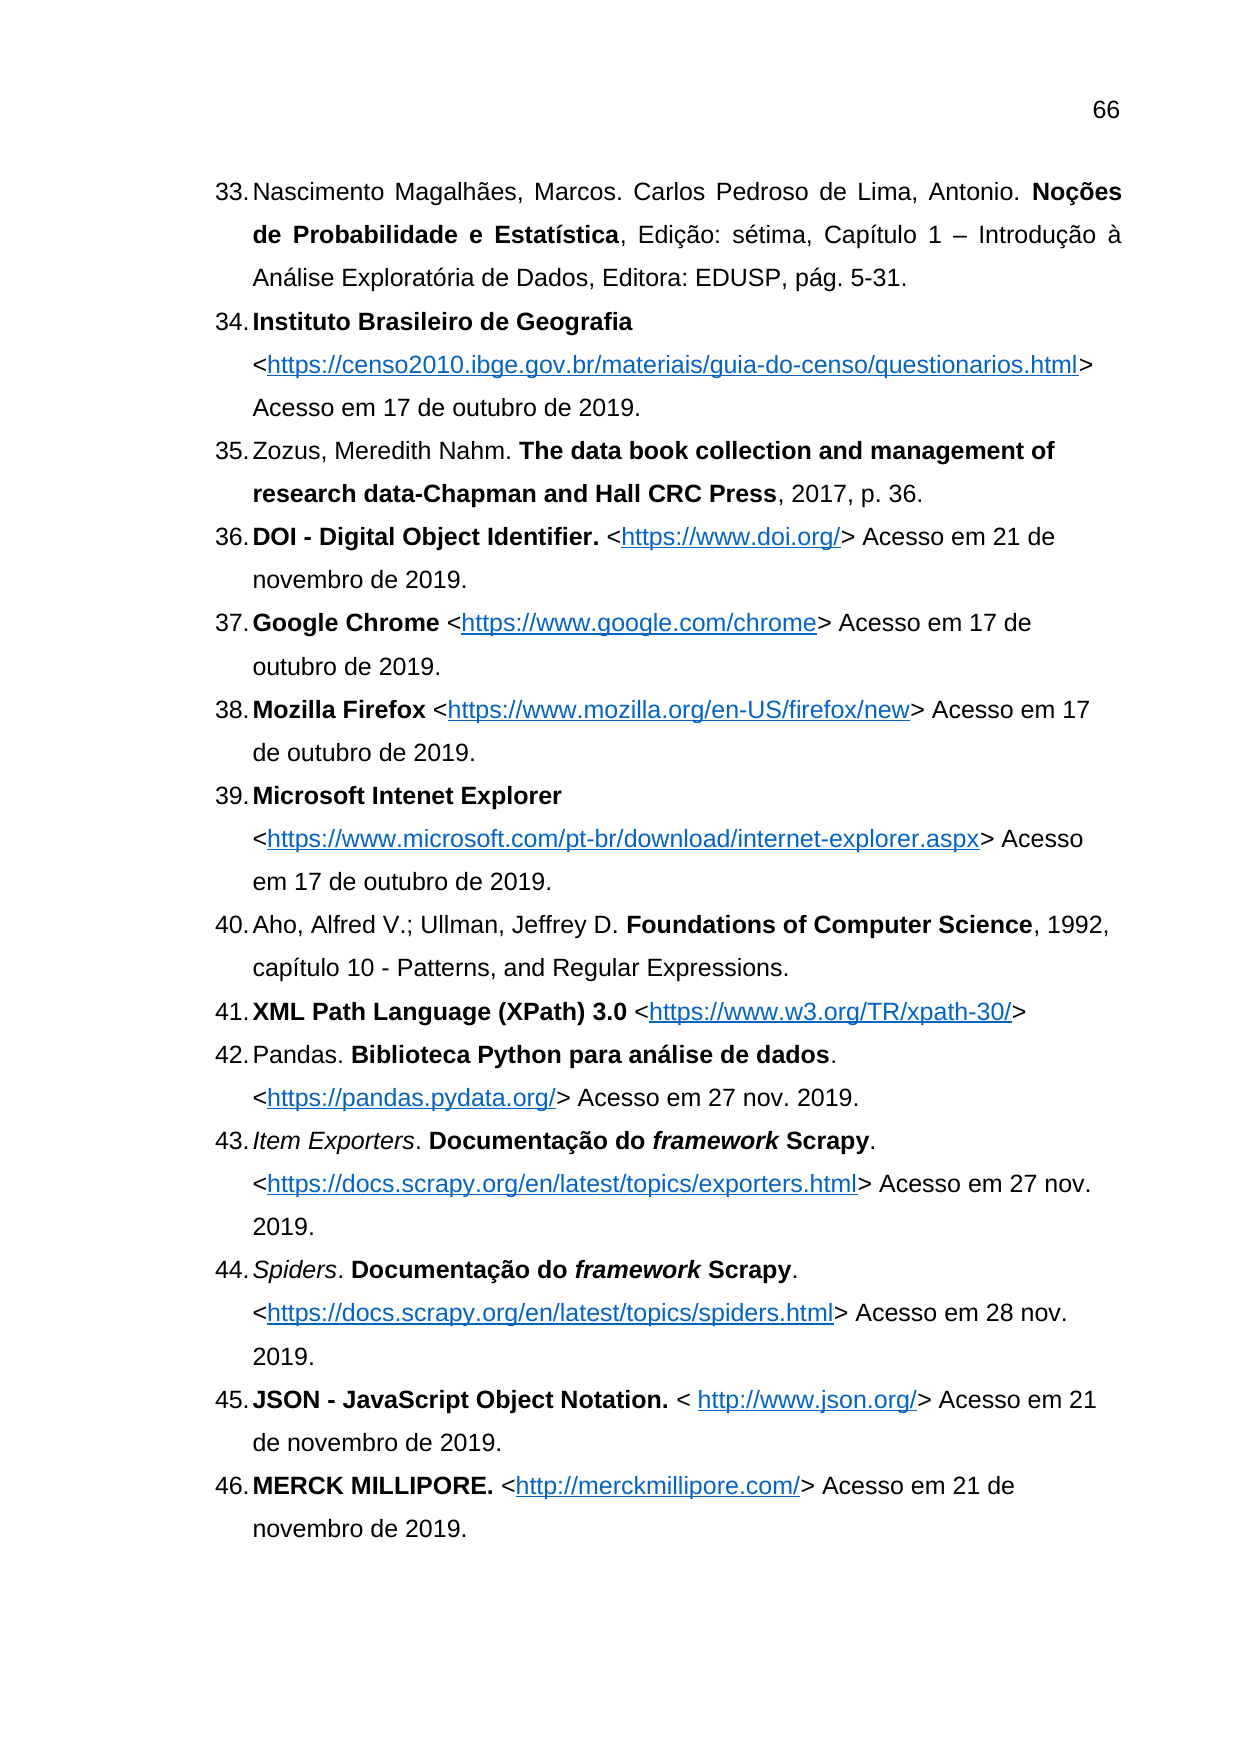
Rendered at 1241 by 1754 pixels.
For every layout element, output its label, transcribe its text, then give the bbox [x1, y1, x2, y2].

list Mozilla Firefox <https://www.mozilla.org/en-US/firefox/new> Acesso em 17 de outubro de 2019. [215, 695, 1122, 767]
list JSON - JavaScript Object Notation. < http://www.json.org/> Acesso em 21 de novembro de 2019. [215, 1385, 1122, 1457]
list XML Path Language (XPath) 3.0 <https://www.w3.org/TR/xpath-30/> [215, 997, 1122, 1025]
list DOI - Digital Object Identifier. <https://www.doi.org/> Acesso em 21 de novembro de 2019. [215, 522, 1122, 594]
list Pandas. Biblioteca Python para análise de dados. <https://pandas.pydata.org/> Acesso em 27 nov. 2019. [215, 1040, 1122, 1112]
list MERCK MILLIPORE. <http://merckmillipore.com/> Acesso em 21 de novembro de 2019. [215, 1471, 1122, 1543]
list Instituto Brasileiro de Geografia <https://censo2010.ibge.gov.br/materiais/guia-do-censo/questionarios.html> Acesso em 17 de outubro de 2019. [215, 307, 1122, 422]
list Microsoft Intenet Explorer <https://www.microsoft.com/pt-br/download/internet-explorer.aspx> Acesso em 17 de outubro de 2019. [215, 781, 1122, 896]
list Spiders. Documentação do framework Scrapy. <https://docs.scrapy.org/en/latest/topics/spiders.html> Acesso em 28 nov. 2019. [215, 1255, 1122, 1370]
list Google Chrome <https://www.google.com/chrome> Acesso em 17 de outubro de 2019. [215, 608, 1122, 680]
list Aho, Alfred V.; Ullman, Jeffrey D. Foundations of Computer Science, 1992, capítulo 10 - Patterns, and Regular Expressions. [215, 910, 1122, 982]
list Nascimento Magalhães, Marcos. Carlos Pedroso de Lima, Antonio. Noções de Probabilidade e Estatística, Edição: sétima, Capítulo 1 – Introdução à Análise Exploratória de Dados, Editora: EDUSP, pág. 5-31. [215, 177, 1122, 292]
list Item Exporters. Documentação do framework Scrapy. <https://docs.scrapy.org/en/latest/topics/exporters.html> Acesso em 27 nov. 2019. [215, 1126, 1122, 1241]
list Zozus, Meredith Nahm. The data book collection and management of research data-Chapman and Hall CRC Press, 2017, p. 36. [215, 436, 1122, 508]
